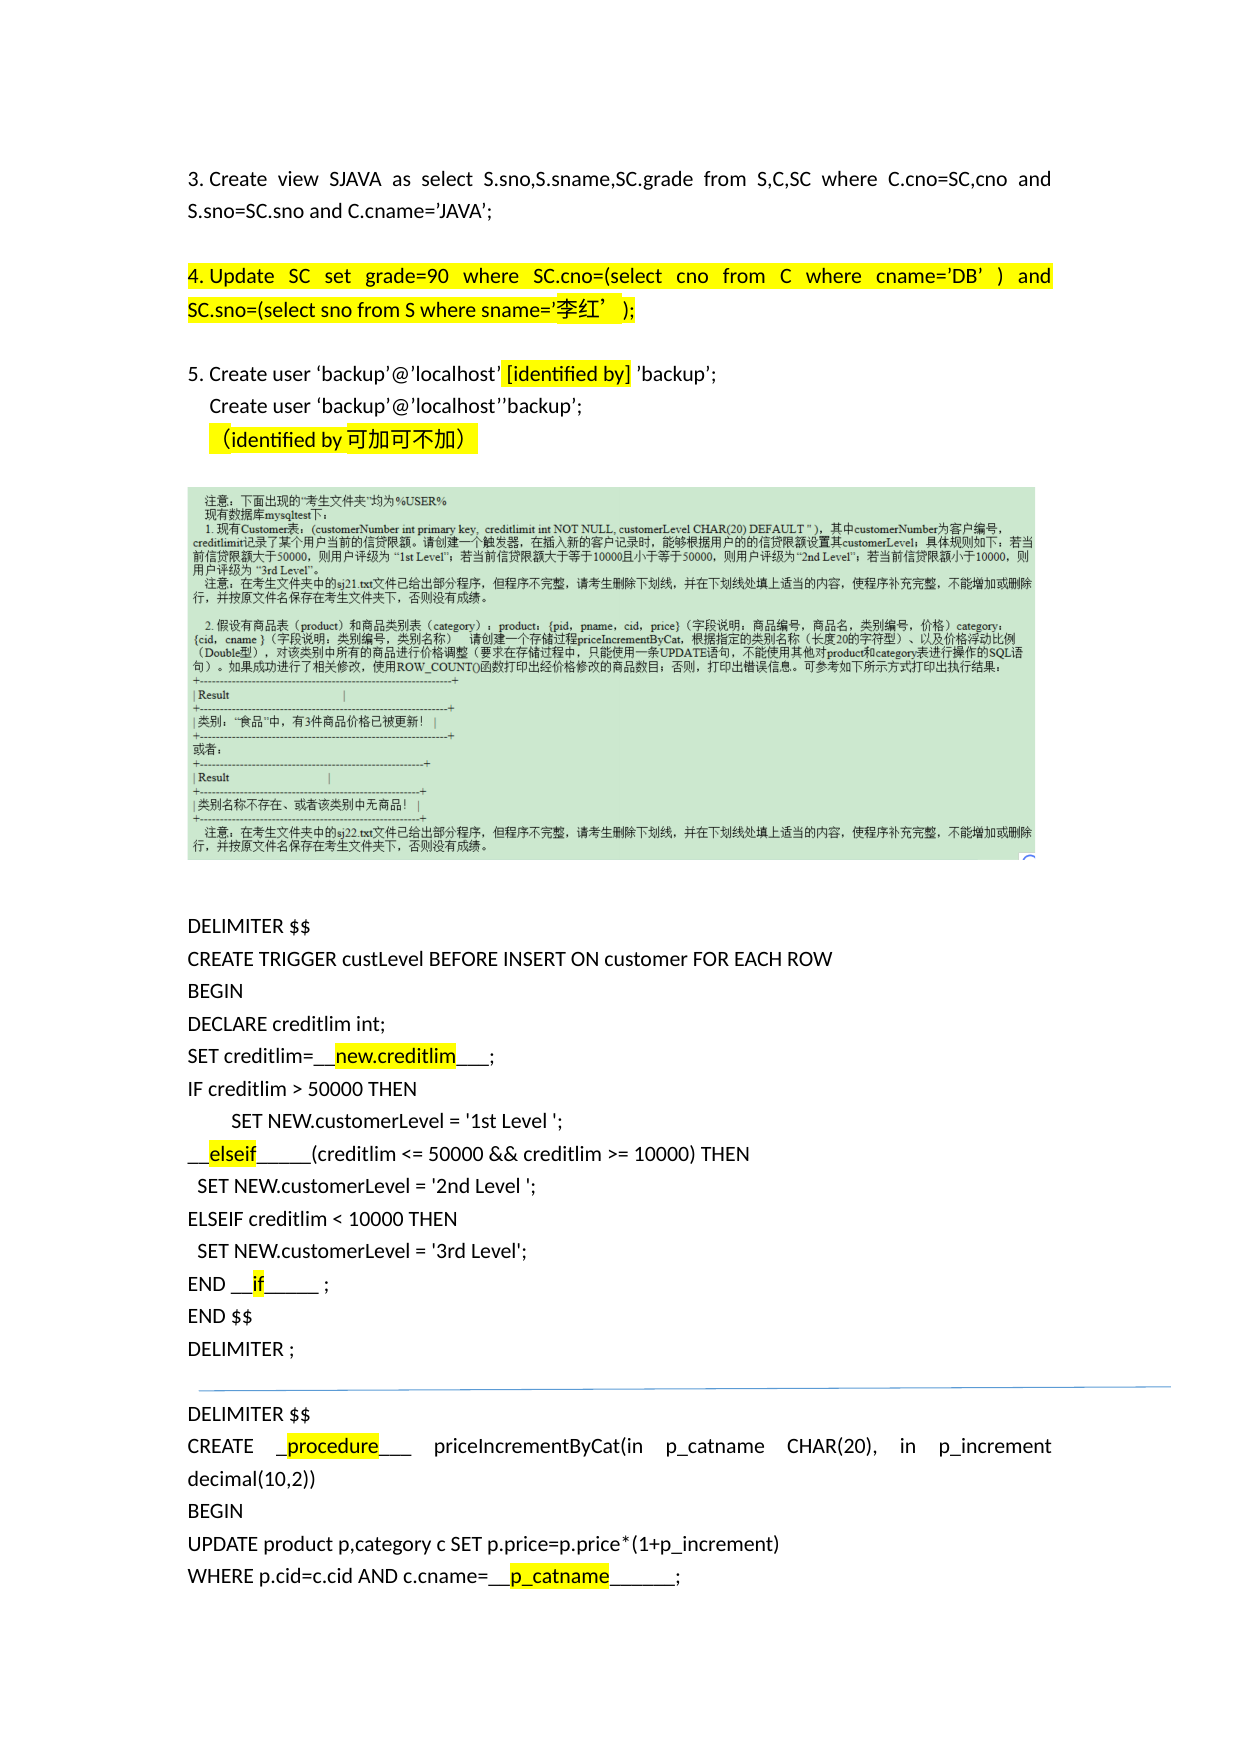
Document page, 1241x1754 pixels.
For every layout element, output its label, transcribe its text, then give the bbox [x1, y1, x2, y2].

list Update SC set grade=90 where SC.cno=(select cno from C where cname=’DB’ ) and SC.sno=(select sno from S where sname=’李红’); [187, 259, 1053, 278]
list Create view SJAVA as select S.sno,S.sname,SC.grade from S,C,SC where C.cno=SC,cno and S.sno=SC.sno and C.cname=’JAVA’; [187, 162, 1053, 227]
text END __if_____ ; [187, 1267, 1053, 1299]
text DELIMITER $$ [187, 1397, 1053, 1429]
text WHERE p.cid=c.cid AND c.cname=__p_catname______; [187, 1559, 1053, 1592]
text CREATE TRIGGER custLevel BEFORE INSERT ON customer FOR EACH ROW [187, 942, 1053, 974]
text SET NEW.customerLevel = '2nd Level '; [187, 1169, 1053, 1202]
text __elseif_____(creditlim <= 50000 && creditlim >= 10000) THEN [187, 1137, 1053, 1169]
text Create user ‘backup’@’localhost’’backup’; [187, 389, 1053, 422]
text SET creditlim=__new.creditlim___; [187, 1039, 1053, 1072]
text BEGIN [187, 1494, 1053, 1527]
text ELSEIF creditlim < 10000 THEN [187, 1202, 1053, 1234]
text UPDATE product p,category c SET p.price=p.price*(1+p_increment) [187, 1527, 1053, 1559]
picture [187, 487, 1036, 860]
text （identified by可加可不加） [187, 422, 1053, 454]
text SET NEW.customerLevel = '1st Level '; [187, 1104, 1053, 1137]
text DELIMITER ; [187, 1332, 1053, 1364]
text DELIMITER $$ [187, 909, 1053, 942]
text BEGIN [187, 974, 1053, 1007]
list Create user ‘backup’@’localhost’ [identified by] ’backup’; [187, 357, 1053, 389]
list Update SC set grade=90 where SC.cno=(select cno from C where cname=’DB’ ) and SC.sno=(select sno from S where sname=’李红’); [187, 279, 1053, 324]
text SET NEW.customerLevel = '3rd Level'; [187, 1234, 1053, 1267]
text END $$ [187, 1299, 1053, 1332]
text CREATE _procedure___ priceIncrementByCat(in p_catname CHAR(20), in p_increment decimal(10,2)) [187, 1429, 1053, 1494]
text IF creditlim > 50000 THEN [187, 1072, 1053, 1104]
text DECLARE creditlim int; [187, 1007, 1053, 1039]
